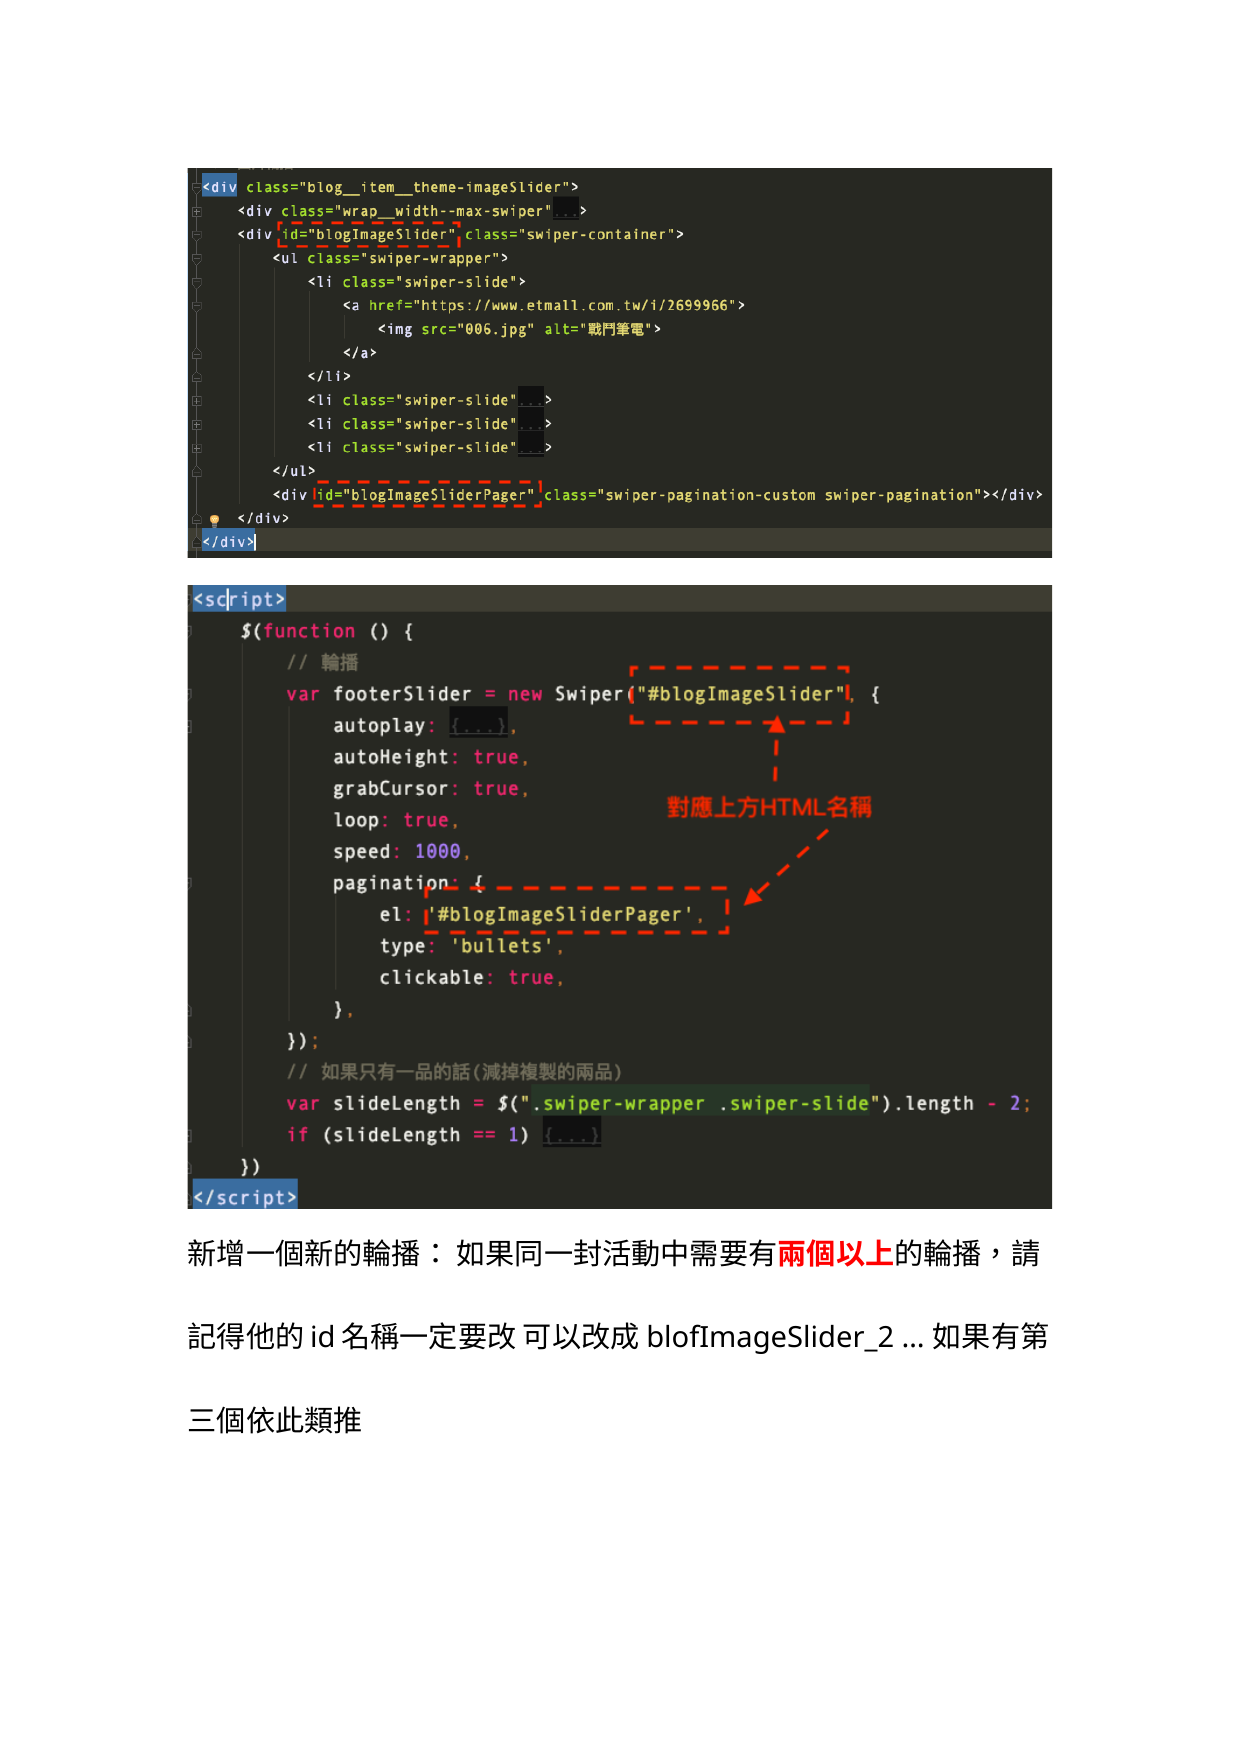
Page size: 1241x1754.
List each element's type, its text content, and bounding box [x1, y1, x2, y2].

picture [187, 168, 1053, 558]
picture [187, 585, 1053, 1209]
text 新增一個新的輪播： 如果同一封活動中需要有兩個以上的輪播，請記得他的id名稱一定要改 可以改成 blofImageSlider_2 … 如果有第三個依此類推 [187, 1210, 1053, 1460]
